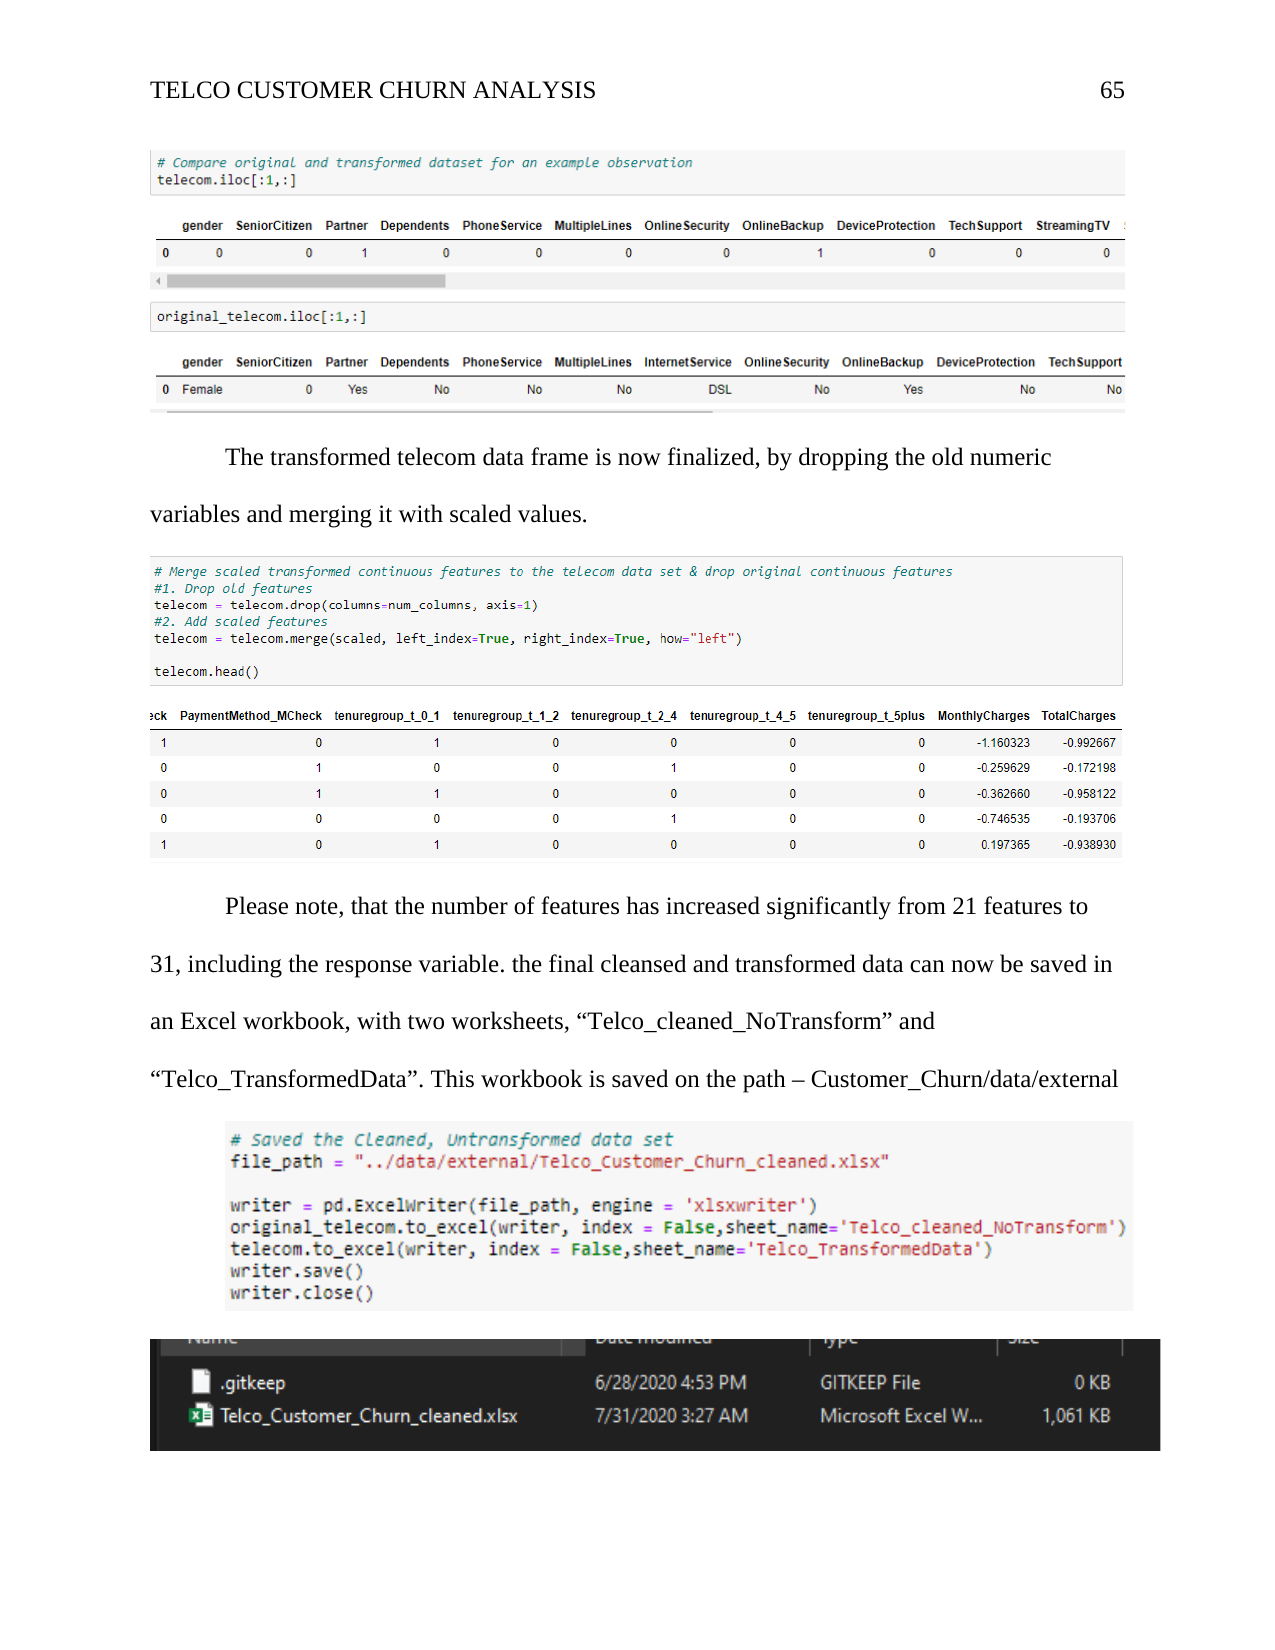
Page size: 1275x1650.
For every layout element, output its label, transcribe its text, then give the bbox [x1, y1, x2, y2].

picture [225, 1121, 1134, 1311]
text The transformed telecom data frame is now finalized, by dropping the old numeric variables and merging it with scaled values. [150, 442, 1125, 528]
picture [150, 556, 1125, 863]
picture [150, 150, 1125, 413]
picture [150, 1339, 1161, 1451]
text Please note, that the number of features has increased significantly from 21 features to 31, including the response variable. the final cleansed and transformed data can now be saved in an Excel workbook, with two worksheets, “Telco_cleaned_NoTransform” and “Telco_TransformedData”. This workbook is saved on the path – Customer_Churn/data/external [150, 891, 1125, 1093]
